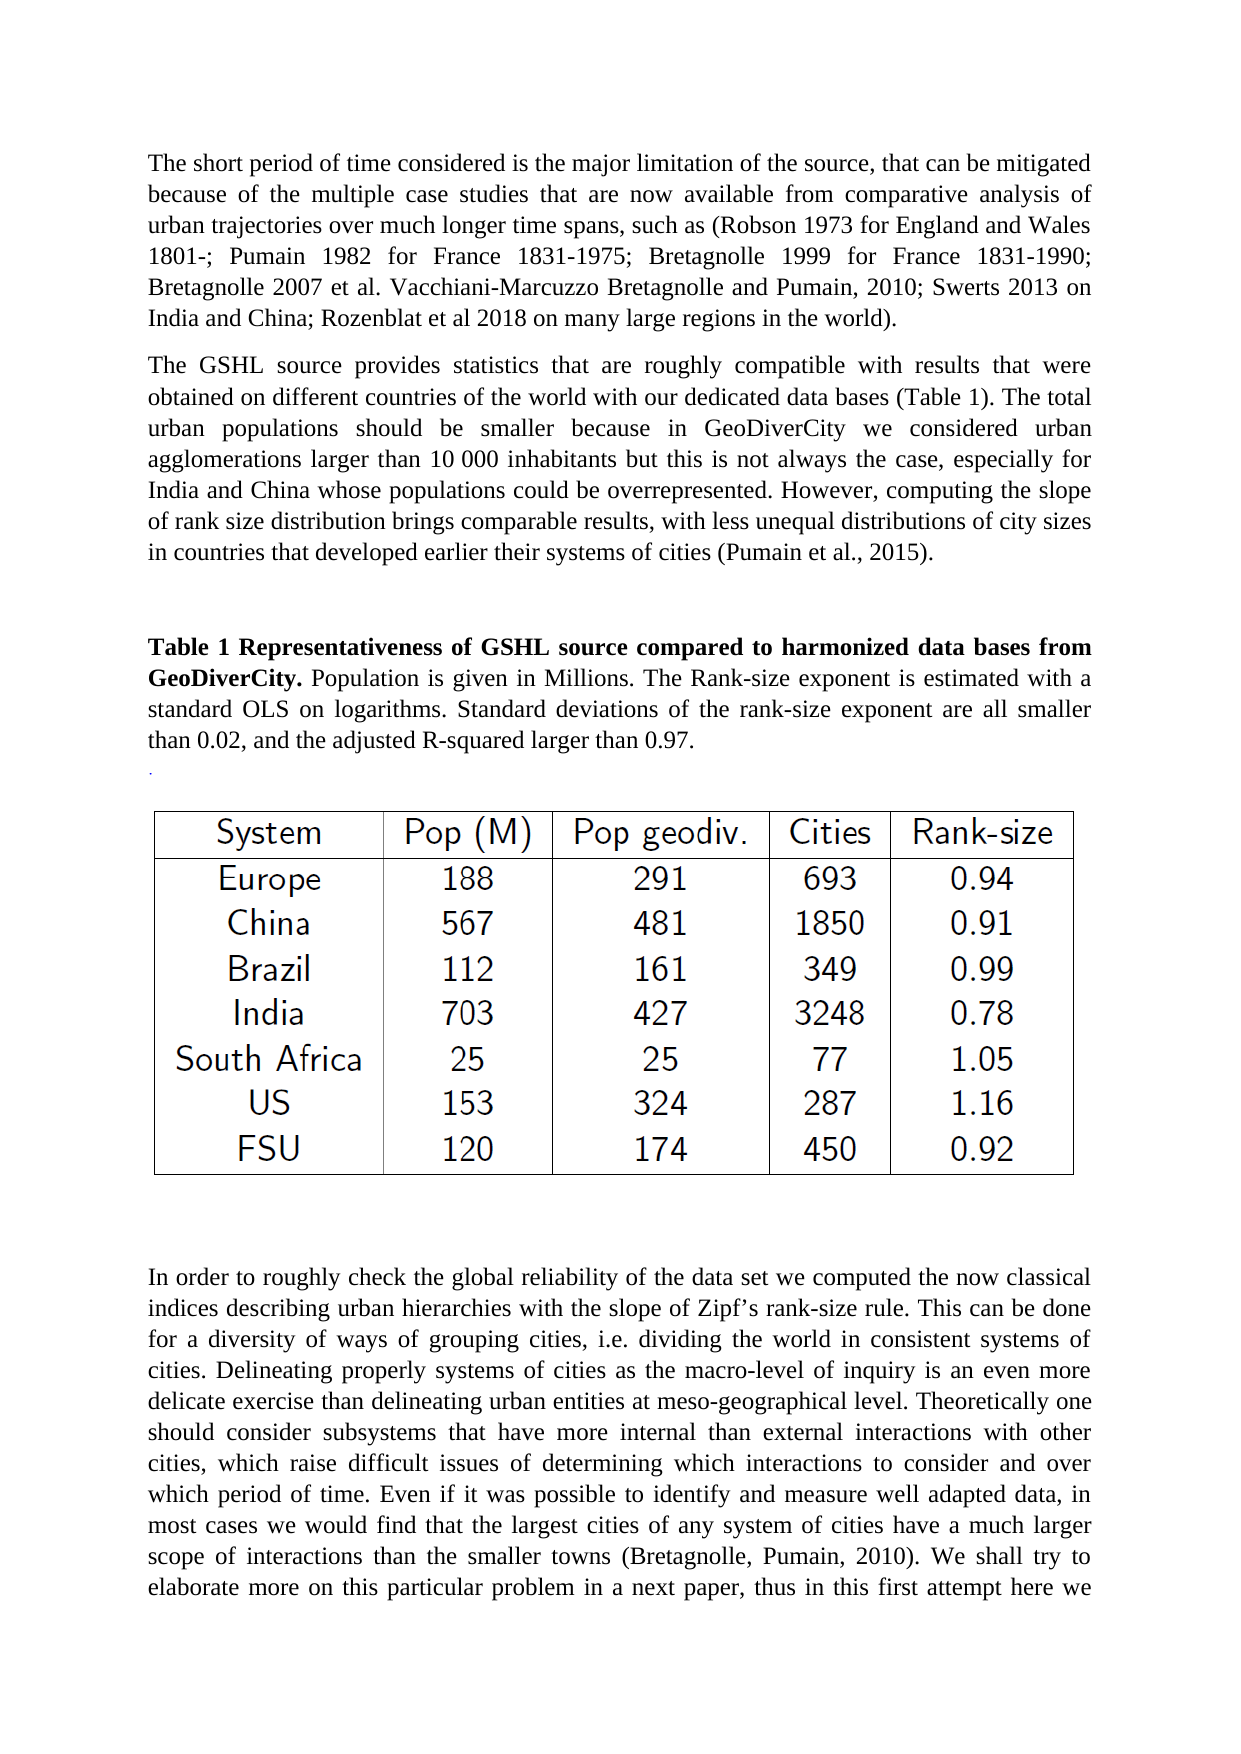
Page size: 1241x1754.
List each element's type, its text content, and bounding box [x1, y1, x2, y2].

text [148, 1262, 1093, 1601]
text The short period of time considered is the major limitation of the source, that can be mitigated because of the multiple case studies that are now available from comparative analysis of urban trajectories over much longer time spans, such as (Robson 1973 for England and Wales 1801-; Pumain 1982 for France 1831-1975; Bretagnolle 1999 for France 1831-1990; Bretagnolle 2007 et al. Vacchiani-Marcuzzo Bretagnolle and Pumain, 2010; Swerts 2013 on India and China; Rozenblat et al 2018 on many large regions in the world). [148, 148, 1093, 332]
text Table 1 Representativeness of GSHL source compared to harmonized data bases from GeoDiverCity. Population is given in Millions. The Rank-size exponent is estimated with a standard OLS on logarithms. Standard deviations of the rank-size exponent are all smaller than 0.02, and the adjusted R-squared larger than 0.97. [148, 632, 1093, 754]
picture [147, 773, 1093, 1196]
text The GSHL source provides statistics that are roughly compatible with results that were obtained on different countries of the world with our dedicated data bases (Table 1). The total urban populations should be smaller because in GeoDiverCity we considered urban agglomerations larger than 10 000 inhabitants but this is not always the case, especially for India and China whose populations could be overrepresented. However, computing the slope of rank size distribution brings comparable results, with less unequal distributions of city sizes in countries that developed earlier their systems of cities (Pumain et al., 2015). [148, 351, 1093, 566]
